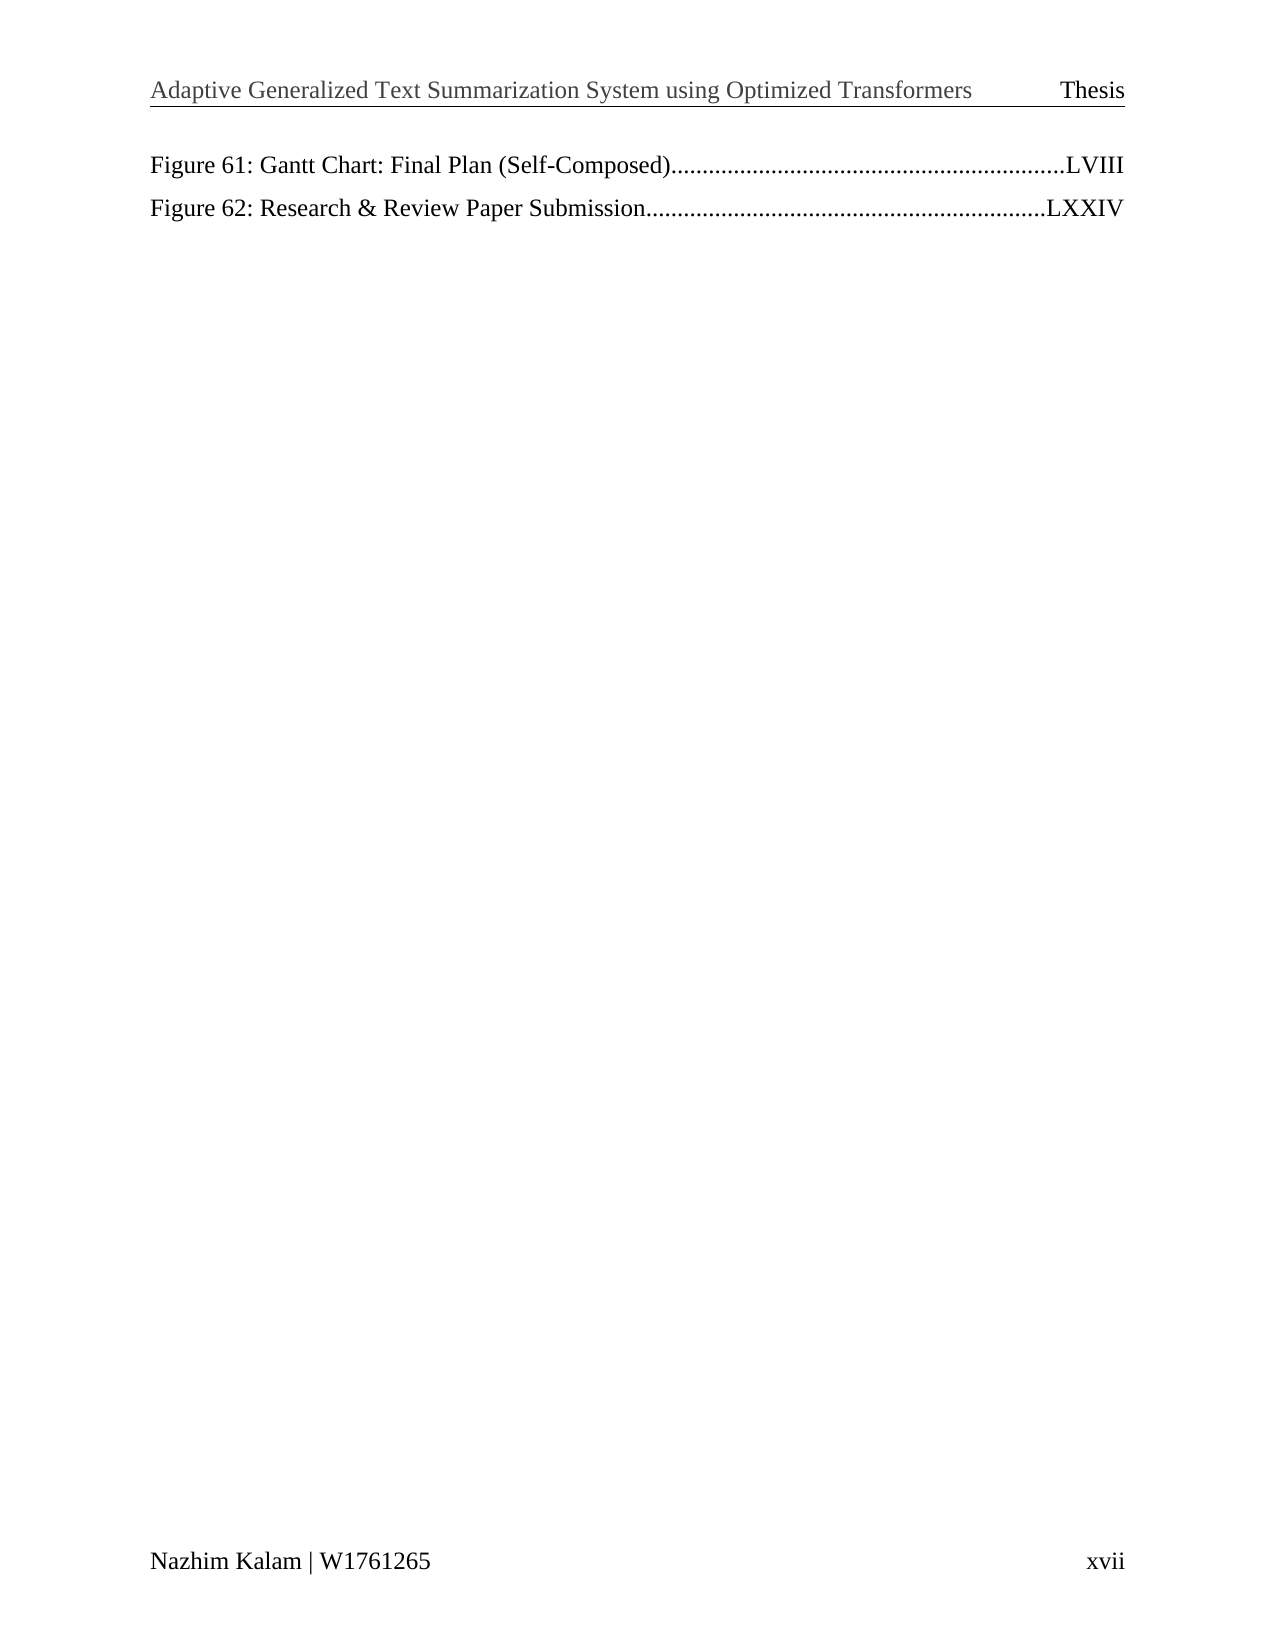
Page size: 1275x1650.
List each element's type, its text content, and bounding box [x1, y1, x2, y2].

text Figure 62: Research & Review Paper Submission LXXIV [150, 193, 1125, 222]
text Figure 61: Gantt Chart: Final Plan (Self-Composed) LVIII [150, 150, 1125, 179]
